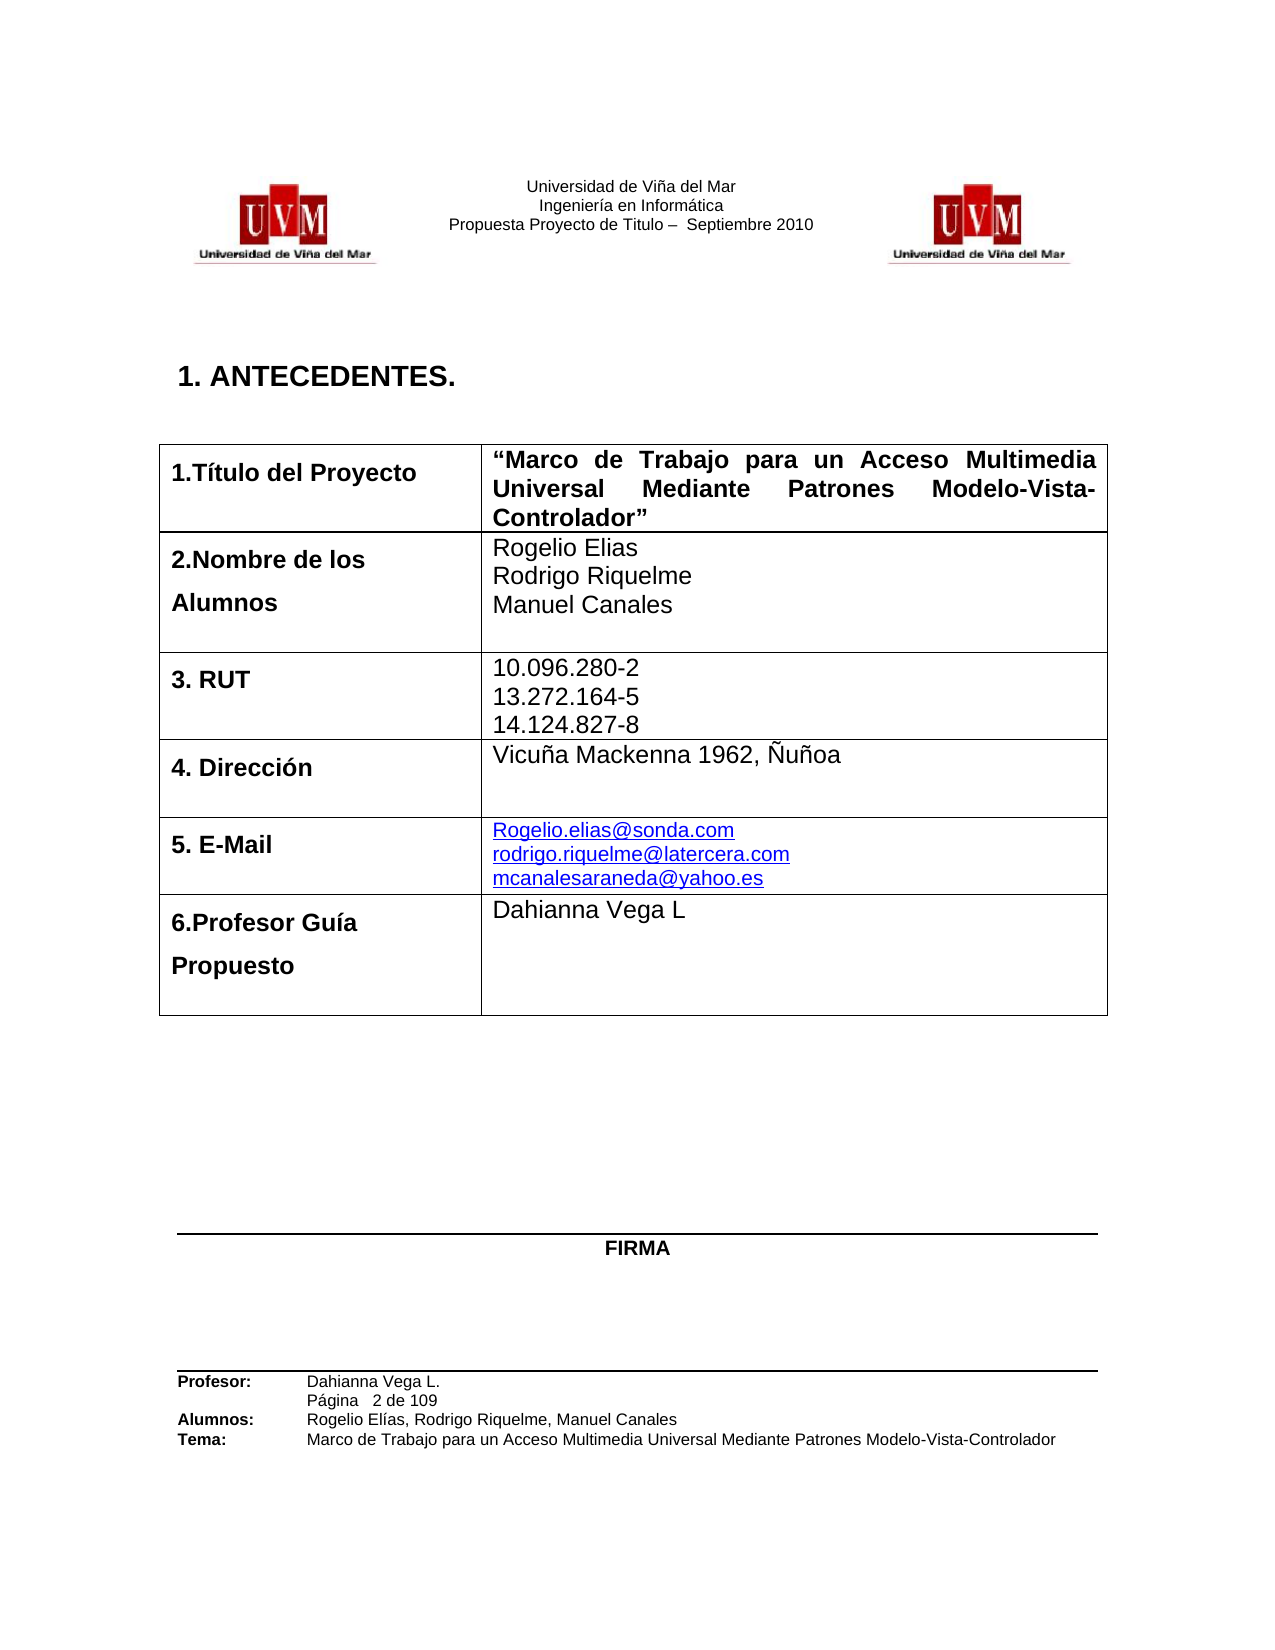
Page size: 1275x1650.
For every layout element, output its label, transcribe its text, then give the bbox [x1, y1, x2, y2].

picture [177, 176, 390, 267]
table_cell Rogelio Elias Rodrigo Riquelme Manuel Canales [482, 533, 1107, 652]
table_header 1.Título del Proyecto [160, 445, 481, 531]
table_cell 6.Profesor Guía Propuesto [160, 895, 481, 1014]
table_cell 2.Nombre de los Alumnos [160, 533, 481, 652]
table_cell 3. RUT [160, 653, 481, 739]
table_cell Dahianna Vega L [482, 895, 1107, 1014]
table_cell Vicuña Mackenna 1962, Ñuñoa [482, 740, 1107, 817]
table_cell 5. E-Mail [160, 818, 481, 894]
table_header “Marco de Trabajo para un Acceso Multimedia Universal Mediante Patrones Modelo-Vista-Controlador” [482, 445, 1107, 531]
table_cell 10.096.280-2 13.272.164-5 14.124.827-8 [482, 653, 1107, 739]
picture [871, 176, 1084, 267]
table_cell Rogelio.elias@sonda.com rodrigo.riquelme@latercera.com mcanalesaraneda@yahoo.es [482, 818, 1107, 894]
table_cell 4. Dirección [160, 740, 481, 817]
text FIRMA [177, 1235, 1098, 1259]
subtitle 1. ANTECEDENTES. [177, 359, 1098, 392]
